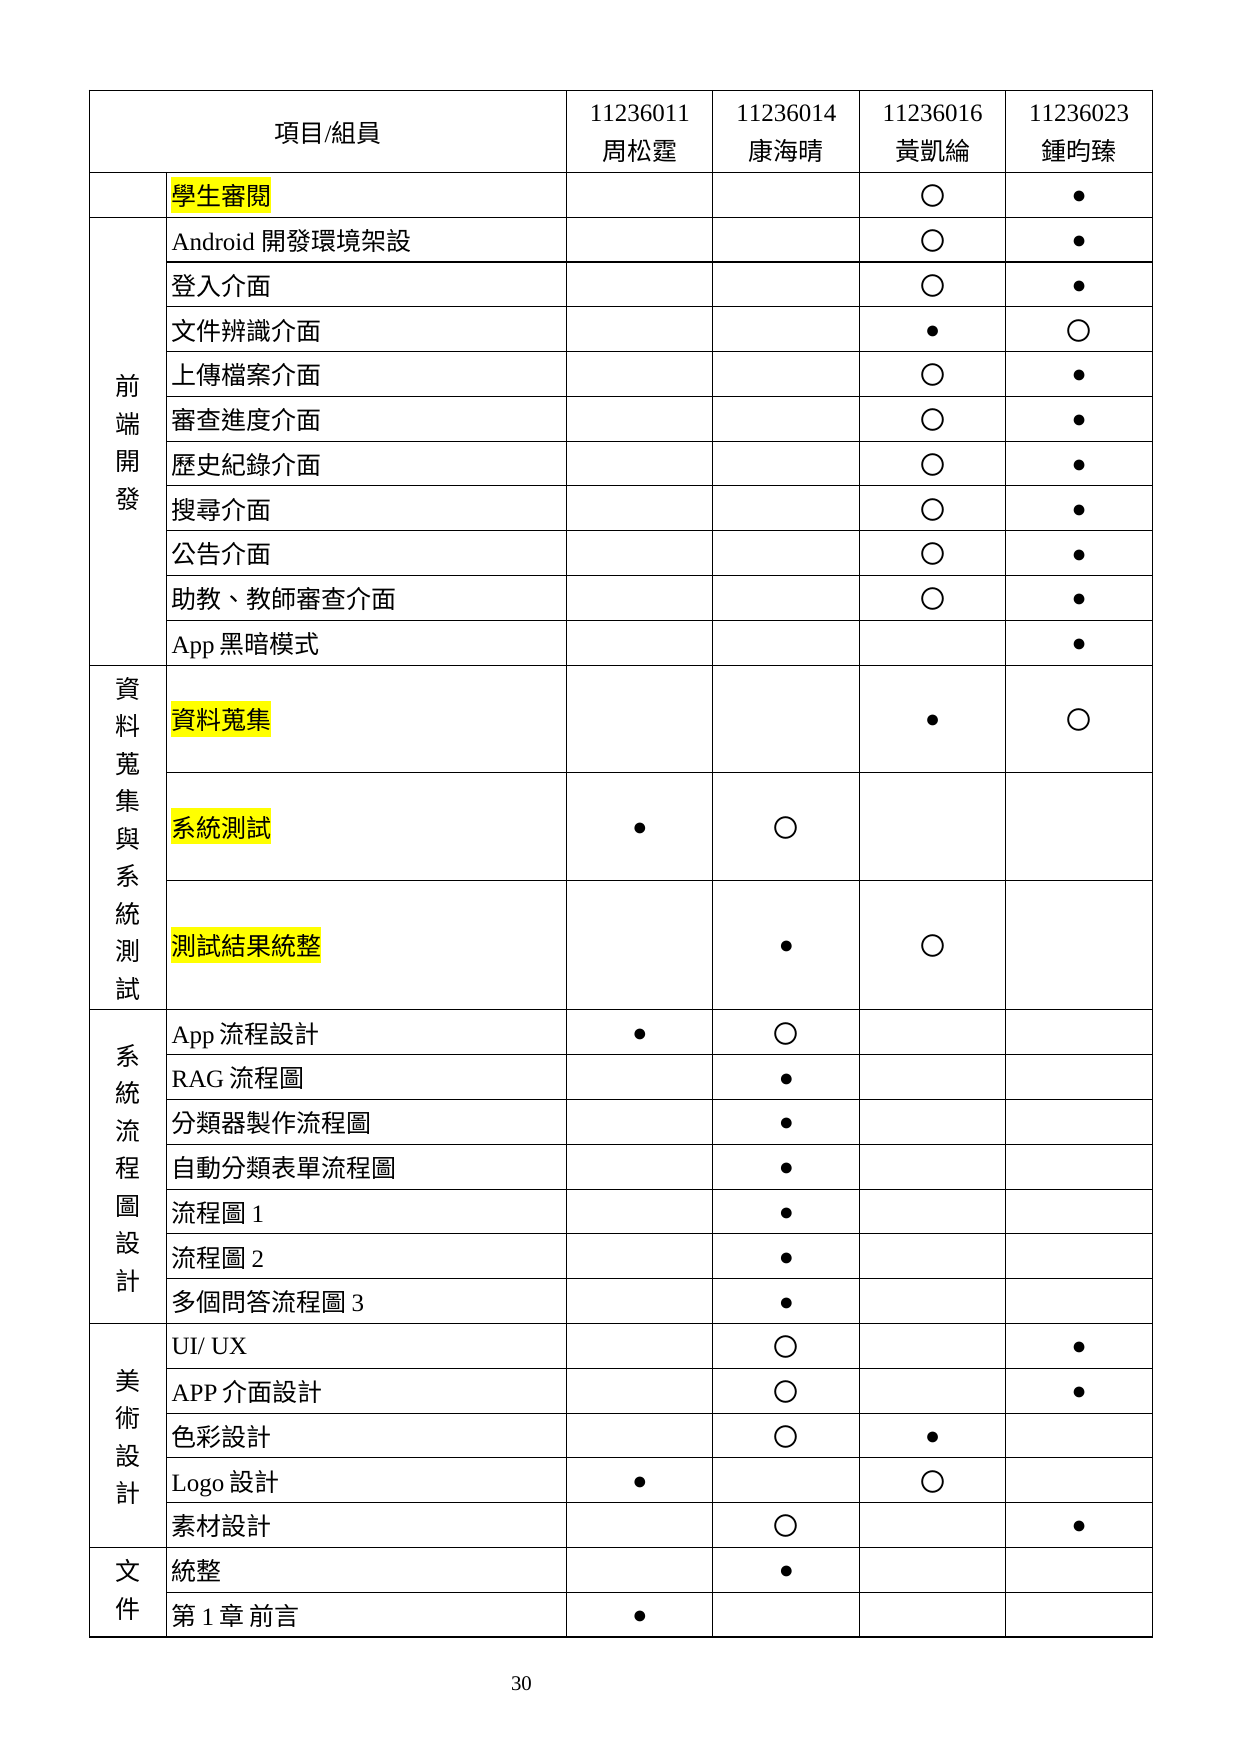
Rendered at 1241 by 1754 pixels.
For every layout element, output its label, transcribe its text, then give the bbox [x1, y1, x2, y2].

table_cell ● [713, 1190, 859, 1233]
table_cell ● [1006, 442, 1152, 485]
table_cell 美 術 設 計 [90, 1324, 166, 1547]
table_cell Android 開發環境架設 [167, 218, 566, 261]
table_cell [1006, 1548, 1152, 1592]
table_cell [713, 621, 859, 664]
table_cell [860, 1234, 1005, 1278]
table_cell [1006, 1414, 1152, 1457]
table_cell UI/ UX [167, 1324, 566, 1368]
table_cell 文件辨識介面 [167, 307, 566, 351]
table_cell 上傳檔案介面 [167, 352, 566, 396]
table_cell [713, 576, 859, 620]
table_cell 第1章 前言 [167, 1593, 566, 1636]
table_cell [713, 1458, 859, 1502]
table_cell ● [713, 1055, 859, 1099]
table_cell [713, 218, 859, 261]
table_cell [567, 1414, 712, 1457]
table_cell [860, 1100, 1005, 1144]
table_cell [713, 531, 859, 575]
table_cell [860, 1369, 1005, 1412]
table_cell 助教、教師審查介面 [167, 576, 566, 620]
table_cell [567, 263, 712, 306]
table_cell RAG流程圖 [167, 1055, 566, 1099]
table_cell 分類器製作流程圖 [167, 1100, 566, 1144]
table_cell 流程圖2 [167, 1234, 566, 1278]
table_cell [1006, 1593, 1152, 1636]
table_cell [860, 1190, 1005, 1233]
table_cell 前 端 開 發 [90, 218, 166, 664]
table_cell [1006, 881, 1152, 1009]
table_cell [713, 307, 859, 351]
table_cell 自動分類表單流程圖 [167, 1145, 566, 1188]
table_cell [1006, 1190, 1152, 1233]
table_cell [567, 1324, 712, 1368]
table_cell [713, 666, 859, 772]
table_cell 文 件 撰 寫 [90, 1548, 166, 1636]
table_cell ● [860, 1414, 1005, 1457]
table_cell ● [1006, 576, 1152, 620]
table_cell [1006, 1234, 1152, 1278]
table_cell 資 料 蒐 集 與 系 統 測 試 [90, 666, 166, 1009]
table_cell 〇 [713, 1414, 859, 1457]
table_cell ● [713, 1234, 859, 1278]
table_cell [567, 1503, 712, 1547]
table_header 11236016 黃凱綸 [860, 91, 1005, 172]
table_cell 〇 [713, 1324, 859, 1368]
table_cell [713, 397, 859, 441]
table_cell 測試結果統整 [167, 881, 566, 1009]
table_cell 〇 [713, 773, 859, 880]
table_cell [567, 218, 712, 261]
table_cell [860, 1593, 1005, 1636]
table_cell [567, 173, 712, 217]
table_cell 〇 [713, 1503, 859, 1547]
table_cell 〇 [860, 531, 1005, 575]
table_cell ● [860, 307, 1005, 351]
table_cell [860, 1010, 1005, 1054]
table_cell App黑暗模式 [167, 621, 566, 664]
table_cell 流程圖1 [167, 1190, 566, 1233]
table_cell [713, 1593, 859, 1636]
table_cell [567, 1234, 712, 1278]
table_cell ● [1006, 352, 1152, 396]
table_cell ● [1006, 531, 1152, 575]
table_cell 〇 [860, 442, 1005, 485]
table_header 項目/組員 [90, 91, 566, 172]
table_cell [860, 1548, 1005, 1592]
table_cell [1006, 1100, 1152, 1144]
table_cell ● [860, 666, 1005, 772]
table_cell 〇 [860, 486, 1005, 530]
table_cell [567, 307, 712, 351]
table_cell 〇 [713, 1369, 859, 1412]
table_cell 〇 [860, 576, 1005, 620]
table_cell 色彩設計 [167, 1414, 566, 1457]
table_cell 統整 [167, 1548, 566, 1592]
table_cell 〇 [860, 218, 1005, 261]
table_cell ● [1006, 263, 1152, 306]
table_header 11236014 康海晴 [713, 91, 859, 172]
table_cell [567, 1055, 712, 1099]
table_cell [713, 442, 859, 485]
table_cell [860, 773, 1005, 880]
table_cell ● [713, 881, 859, 1009]
table_cell [713, 173, 859, 217]
table_cell [567, 352, 712, 396]
table_cell ● [713, 1145, 859, 1188]
table_cell [713, 486, 859, 530]
table_cell [713, 263, 859, 306]
table_cell 素材設計 [167, 1503, 566, 1547]
table_cell 學生審閱 [167, 173, 566, 217]
table_cell ● [567, 773, 712, 880]
table_cell [567, 397, 712, 441]
table_cell 〇 [860, 1458, 1005, 1502]
table_cell ● [1006, 1324, 1152, 1368]
table_cell 〇 [713, 1010, 859, 1054]
table_cell 系 統 流 程 圖 設 計 [90, 1010, 166, 1323]
table_cell [567, 666, 712, 772]
table_cell ● [1006, 397, 1152, 441]
table_cell [567, 1548, 712, 1592]
table_cell 系統測試 [167, 773, 566, 880]
table_cell [567, 1369, 712, 1412]
table_cell 資料蒐集 [167, 666, 566, 772]
table_cell [860, 1145, 1005, 1188]
table_cell ● [1006, 1503, 1152, 1547]
table_cell ● [1006, 1369, 1152, 1412]
table_cell 〇 [1006, 307, 1152, 351]
table_cell 〇 [860, 352, 1005, 396]
table_cell [567, 621, 712, 664]
table_cell 審查進度介面 [167, 397, 566, 441]
table_cell [1006, 1145, 1152, 1188]
table_cell ● [567, 1458, 712, 1502]
table_cell ● [1006, 621, 1152, 664]
table_cell ● [713, 1548, 859, 1592]
table_header 11236011 周松霆 [567, 91, 712, 172]
table_cell 公告介面 [167, 531, 566, 575]
table_cell [1006, 1010, 1152, 1054]
table_cell [1006, 1458, 1152, 1502]
table_cell ● [713, 1279, 859, 1323]
table_cell [713, 352, 859, 396]
table_cell [567, 442, 712, 485]
table_cell [567, 1190, 712, 1233]
table_cell [567, 1145, 712, 1188]
table_cell APP介面設計 [167, 1369, 566, 1412]
table_cell [567, 531, 712, 575]
table_cell ● [1006, 486, 1152, 530]
table_header 11236023 鍾昀臻 [1006, 91, 1152, 172]
table_cell [860, 621, 1005, 664]
table_cell Logo設計 [167, 1458, 566, 1502]
table_cell ● [1006, 218, 1152, 261]
table_cell 〇 [860, 881, 1005, 1009]
table_cell ● [1006, 173, 1152, 217]
table_cell [1006, 773, 1152, 880]
table_cell [1006, 1279, 1152, 1323]
table_cell 〇 [860, 397, 1005, 441]
table_cell [860, 1055, 1005, 1099]
table_cell [567, 486, 712, 530]
table_cell [567, 1279, 712, 1323]
table_cell 歷史紀錄介面 [167, 442, 566, 485]
table_cell 〇 [1006, 666, 1152, 772]
table_cell [1006, 1055, 1152, 1099]
table_cell [567, 576, 712, 620]
table_cell 登入介面 [167, 263, 566, 306]
table_cell [860, 1503, 1005, 1547]
table_cell 多個問答流程圖3 [167, 1279, 566, 1323]
table_cell 搜尋介面 [167, 486, 566, 530]
table_cell App流程設計 [167, 1010, 566, 1054]
table_cell 〇 [860, 173, 1005, 217]
table_cell ● [713, 1100, 859, 1144]
table_cell 〇 [860, 263, 1005, 306]
table_cell ● [567, 1593, 712, 1636]
table_cell [860, 1324, 1005, 1368]
table_cell [860, 1279, 1005, 1323]
table_cell [567, 881, 712, 1009]
table_cell ● [567, 1010, 712, 1054]
table_cell [567, 1100, 712, 1144]
